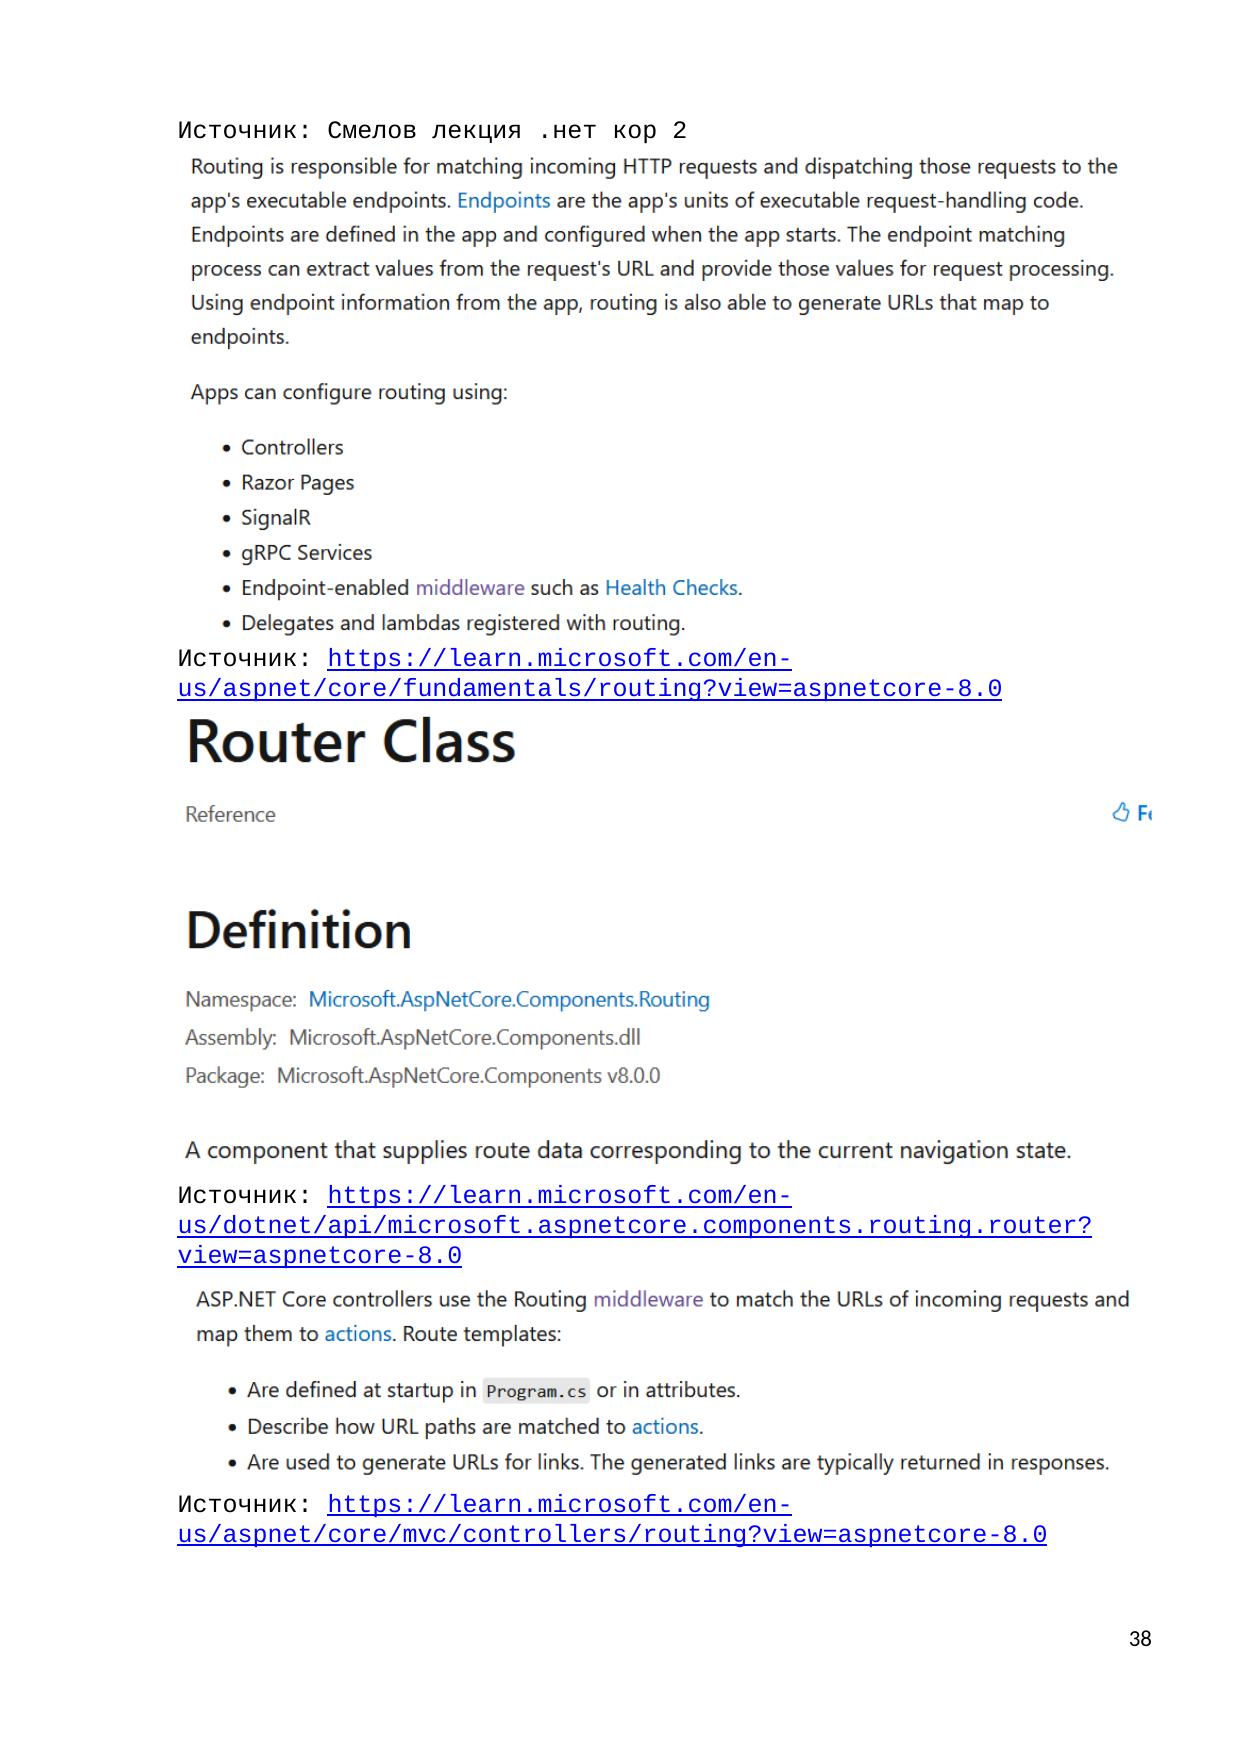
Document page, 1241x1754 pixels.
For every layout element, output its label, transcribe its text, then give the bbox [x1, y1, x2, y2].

list Источник: https://learn.microsoft.com/en-us/dotnet/api/microsoft.aspnetcore.components.routing.router?view=aspnetcore-8.0 [177, 1183, 1152, 1271]
list Источник: Смелов лекция .нет кор 2 [177, 118, 1152, 146]
picture [177, 1273, 1152, 1490]
picture [177, 148, 1152, 645]
list Источник: https://learn.microsoft.com/en-us/aspnet/core/fundamentals/routing?view=aspnetcore-8.0 [177, 646, 1152, 704]
picture [177, 706, 1152, 1182]
list Источник: https://learn.microsoft.com/en-us/aspnet/core/mvc/controllers/routing?view=aspnetcore-8.0 [177, 1491, 1152, 1549]
